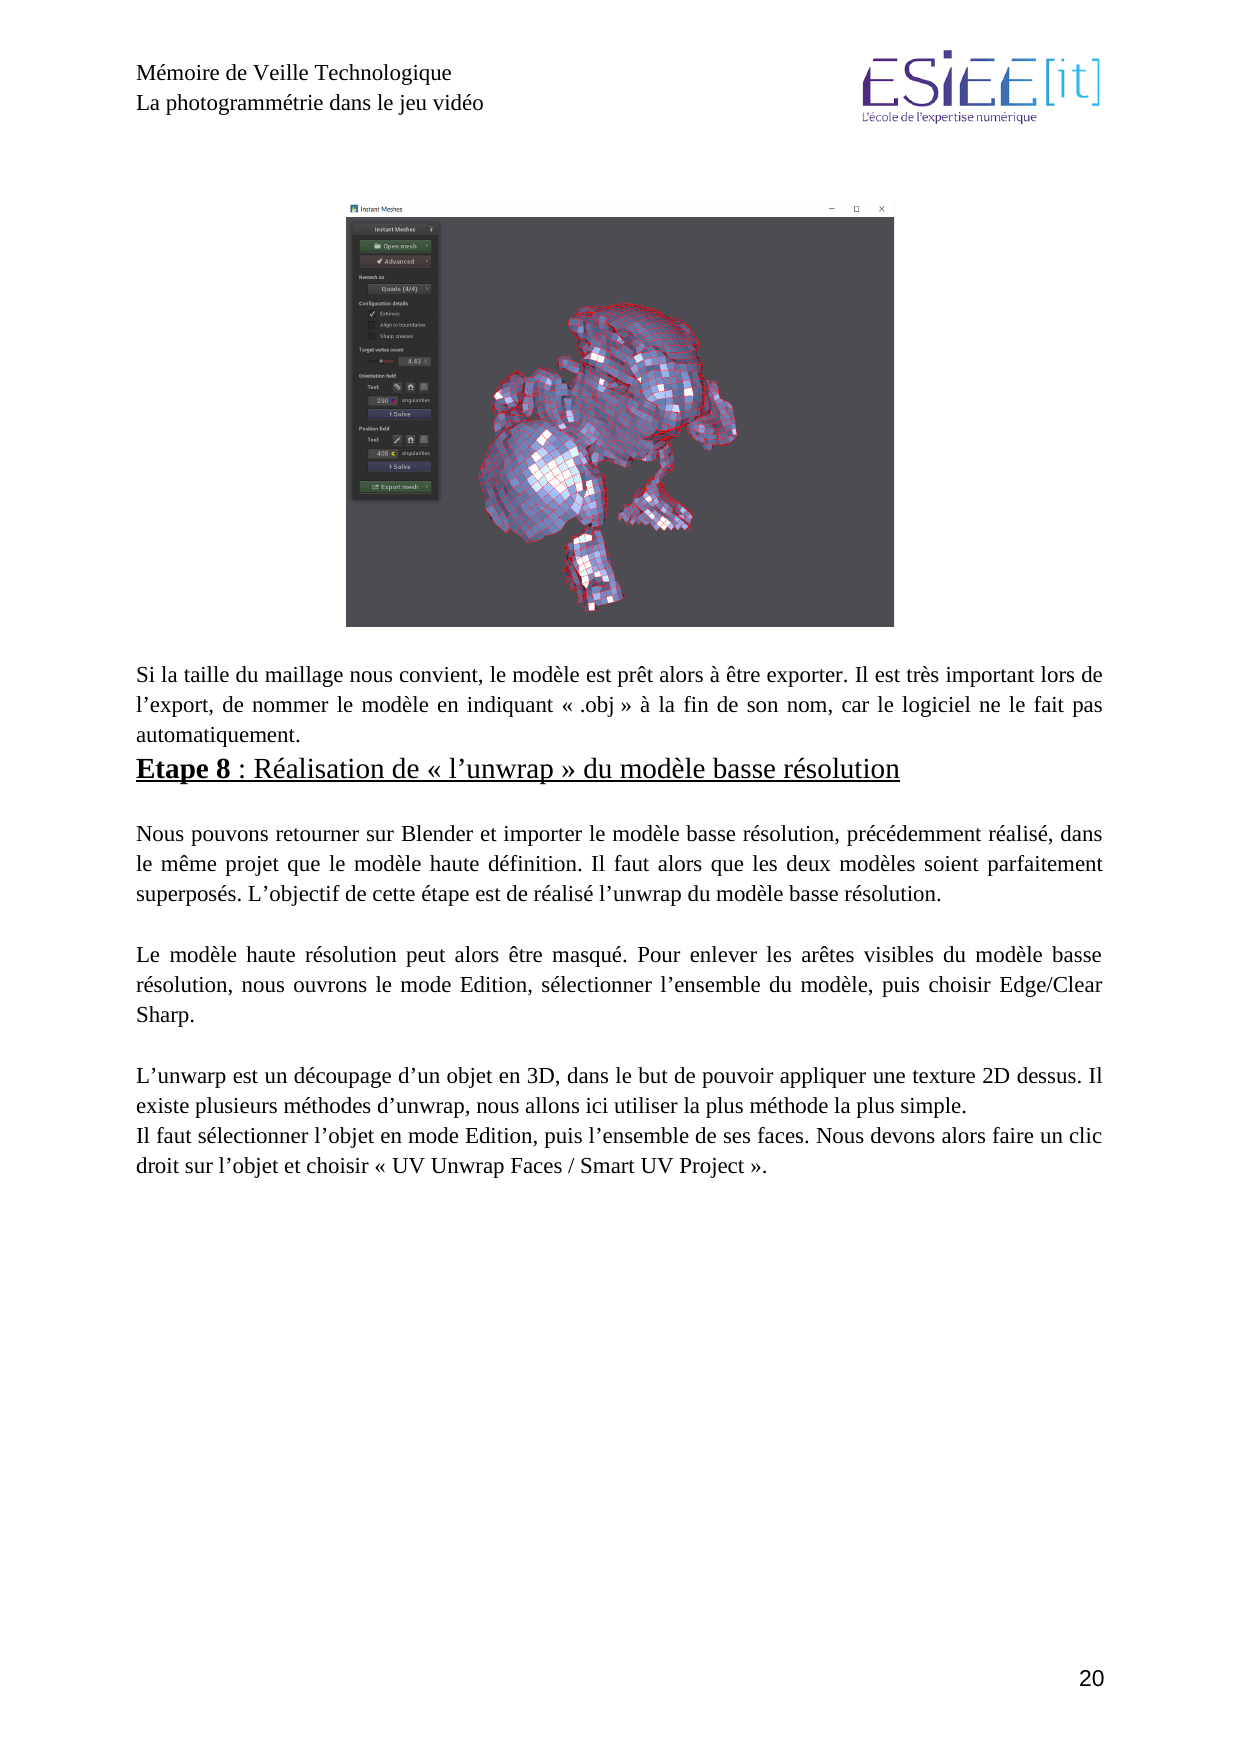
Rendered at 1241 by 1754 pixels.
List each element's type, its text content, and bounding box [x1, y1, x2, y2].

picture [862, 50, 1100, 124]
text Nous pouvons retourner sur Blender et importer le modèle basse résolution, précédemment réalisé, dans le même projet que le modèle haute définition. Il faut alors que les deux modèles soient parfaitement superposés. L’objectif de cette étape est de réalisé l’unwrap du modèle basse résolution. [136, 820, 1104, 907]
text Le modèle haute résolution peut alors être masqué. Pour enlever les arêtes visibles du modèle basse résolution, nous ouvrons le mode Edition, sélectionner l’ensemble du modèle, puis choisir Edge/Clear Sharp. [136, 941, 1104, 1028]
text L’unwarp est un découpage d’un objet en 3D, dans le but de pouvoir appliquer une texture 2D dessus. Il existe plusieurs méthodes d’unwrap, nous allons ici utiliser la plus méthode la plus simple. [136, 1062, 1104, 1118]
picture [346, 201, 895, 627]
text Si la taille du maillage nous convient, le modèle est prêt alors à être exporter. Il est très important lors de l’export, de nommer le modèle en indiquant « .obj » à la fin de son nom, car le logiciel ne le fait pas automatiquement. [136, 661, 1104, 747]
text Il faut sélectionner l’objet en mode Edition, puis l’ensemble de ses faces. Nous devons alors faire un clic droit sur l’objet et choisir « UV Unwrap Faces / Smart UV Project ». [136, 1122, 1104, 1179]
subtitle Etape 8 : Réalisation de « l’unwrap » du modèle basse résolution [136, 751, 1104, 785]
